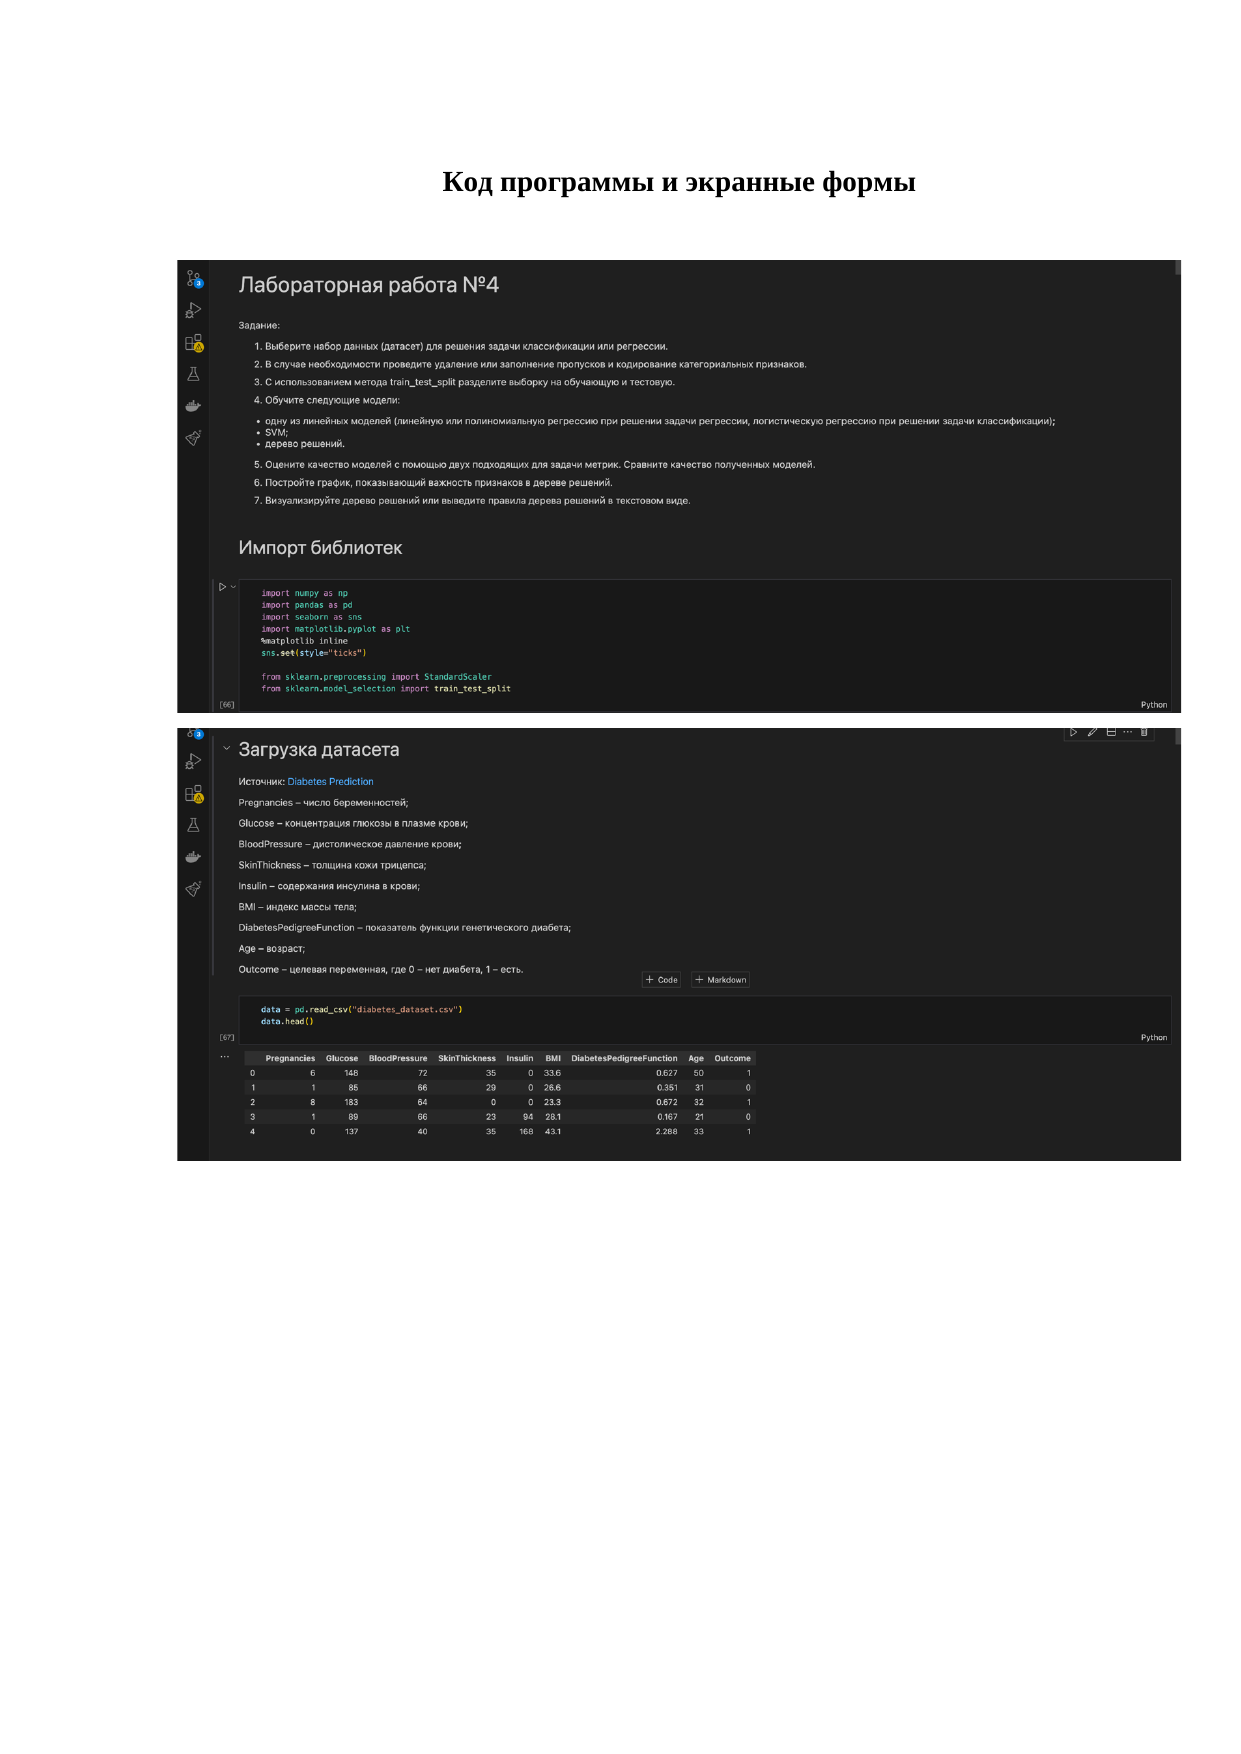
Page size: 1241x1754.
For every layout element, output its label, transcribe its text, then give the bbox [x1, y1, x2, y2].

picture [177, 260, 1182, 713]
picture [177, 728, 1182, 1161]
text Код программы и экранные формы [177, 164, 1181, 197]
